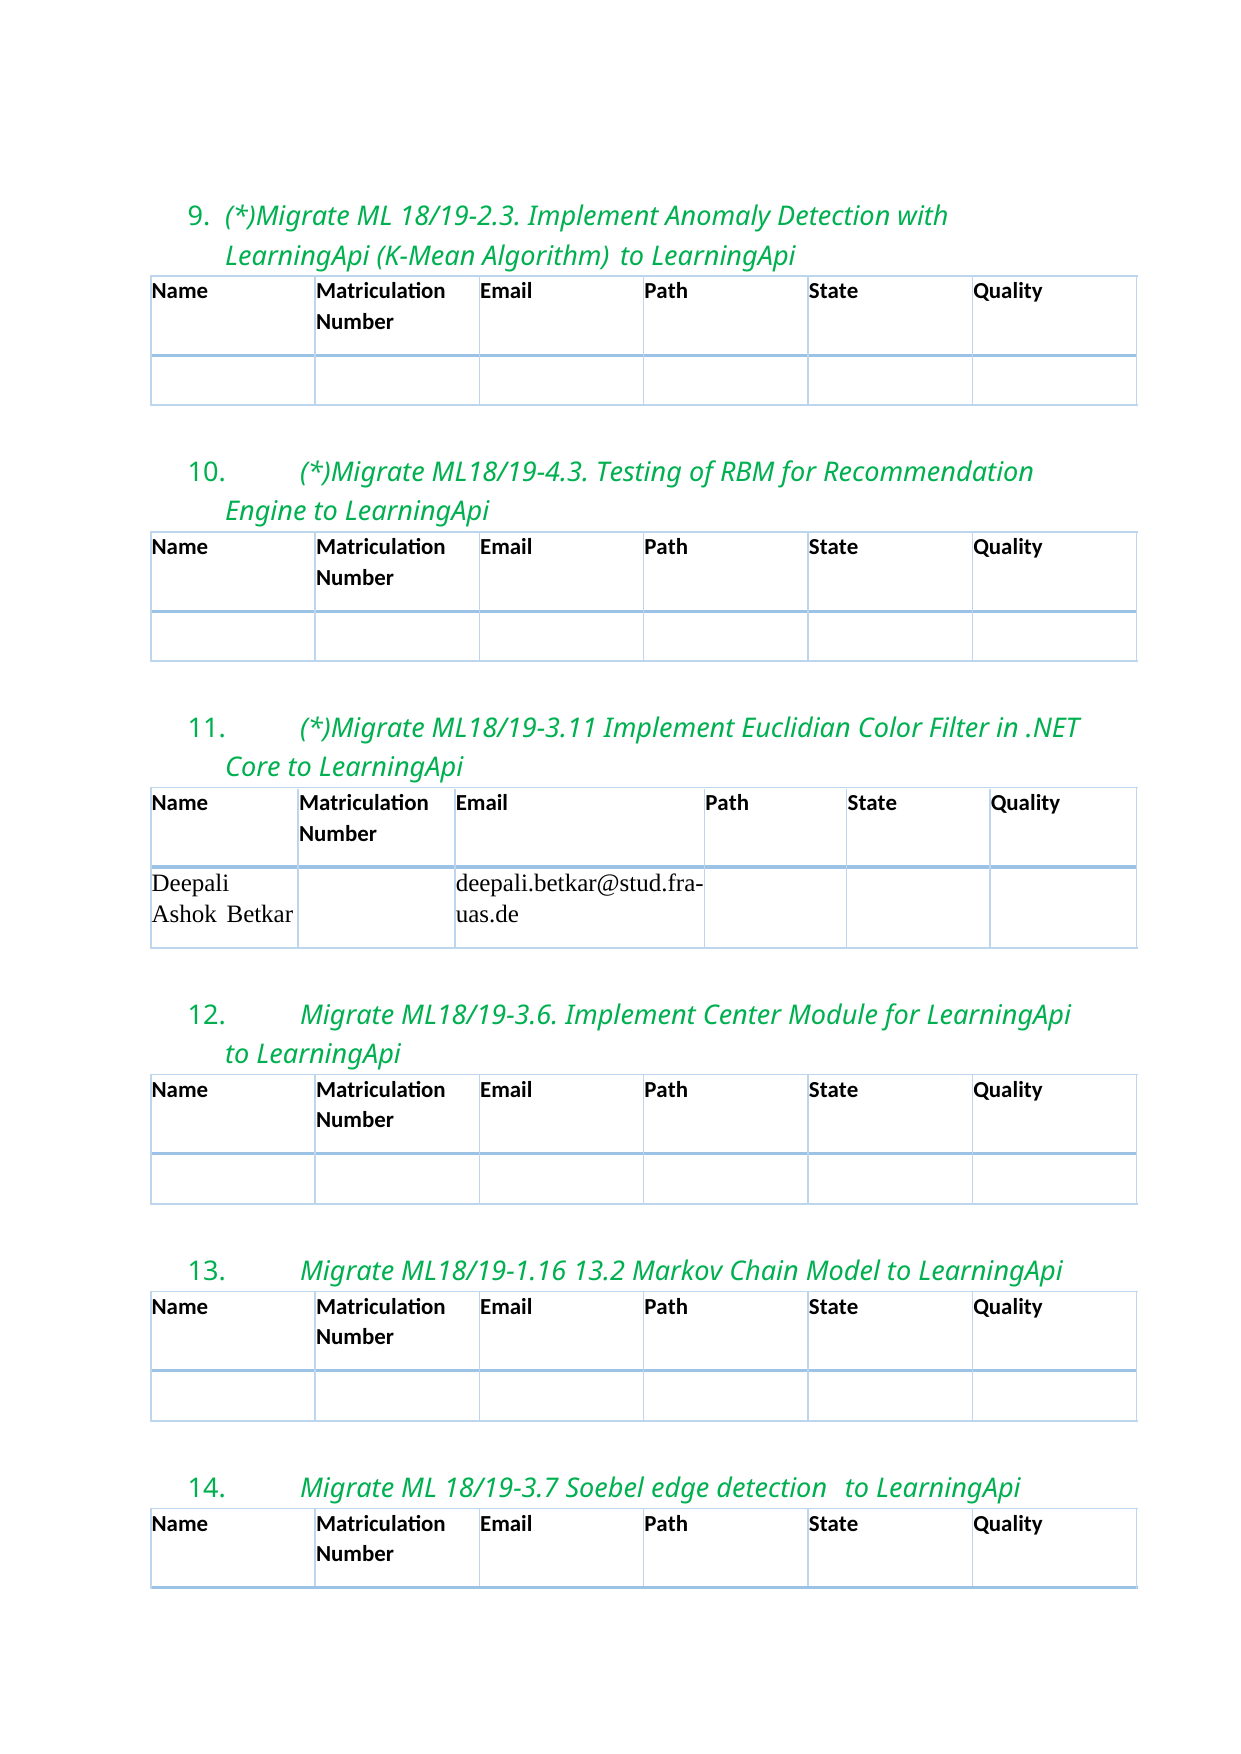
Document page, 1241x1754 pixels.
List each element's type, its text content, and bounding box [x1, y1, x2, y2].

table_cell deepali.betkar@stud.fra-uas.de [456, 869, 704, 947]
text Migrate ML 18/19-3.7 Soebel edge detection to LearningApi [187, 1468, 1090, 1505]
table_header Email [480, 277, 643, 353]
table_cell [705, 869, 846, 947]
table_cell [152, 357, 314, 404]
table_cell [809, 1372, 972, 1420]
text (*)Migrate ML18/19-3.11 Implement Euclidian Color Filter in .NET Core to LearningApi [187, 709, 1090, 785]
table_header Email [480, 1292, 643, 1369]
table_header Path [644, 533, 807, 609]
table_header Matriculation Number [316, 533, 479, 609]
table_header Matriculation Number [316, 1509, 479, 1586]
table_header State [809, 1075, 972, 1152]
table_cell [973, 357, 1136, 404]
text (*)Migrate ML 18/19-2.3. Implement Anomaly Detection with LearningApi (K-Mean Algorithm) to LearningApi [187, 197, 1090, 273]
table_header Matriculation Number [316, 1292, 479, 1369]
table_header State [809, 533, 972, 609]
table_cell [152, 1155, 314, 1203]
table_cell [973, 613, 1136, 660]
table_header Name [152, 533, 314, 609]
table_cell [809, 357, 972, 404]
table_header State [809, 1292, 972, 1369]
table_header Name [152, 277, 314, 353]
table_cell [973, 1372, 1136, 1420]
table_cell [809, 1155, 972, 1203]
text Migrate ML18/19-3.6. Implement Center Module for LearningApi to LearningApi [187, 996, 1090, 1071]
table_cell [316, 1155, 479, 1203]
table_header Quality [973, 1292, 1136, 1369]
table_header Quality [973, 533, 1136, 609]
table_header State [809, 277, 972, 353]
table_cell [644, 1155, 807, 1203]
table_cell [480, 357, 643, 404]
table_header Email [456, 788, 704, 865]
table_cell Deepali Ashok Betkar [152, 869, 297, 947]
table_header Path [644, 1075, 807, 1152]
table_header Quality [973, 1509, 1136, 1586]
text Migrate ML18/19-1.16 13.2 Markov Chain Model to LearningApi [187, 1251, 1090, 1288]
table_header Email [480, 1509, 643, 1586]
table_header Quality [991, 788, 1136, 865]
table_header Matriculation Number [316, 1075, 479, 1152]
table_cell [847, 869, 989, 947]
table_header Email [480, 1075, 643, 1152]
text (*)Migrate ML18/19-4.3. Testing of RBM for Recommendation Engine to LearningApi [187, 453, 1090, 529]
table_cell [480, 1372, 643, 1420]
table_header Email [480, 533, 643, 609]
table_header State [809, 1509, 972, 1586]
table_header Path [644, 1292, 807, 1369]
table_header Matriculation Number [316, 277, 479, 353]
table_header Matriculation Number [299, 788, 455, 865]
table_cell [809, 613, 972, 660]
table_cell [973, 1155, 1136, 1203]
table_header Path [644, 1509, 807, 1586]
table_cell [644, 1372, 807, 1420]
table_header Name [152, 1509, 314, 1586]
table_cell [316, 1372, 479, 1420]
table_cell [644, 357, 807, 404]
table_cell [480, 613, 643, 660]
table_header Path [644, 277, 807, 353]
table_cell [316, 357, 479, 404]
table_header Quality [973, 277, 1136, 353]
table_header Quality [973, 1075, 1136, 1152]
table_header Path [705, 788, 846, 865]
table_cell [316, 613, 479, 660]
table_cell [152, 613, 314, 660]
table_header State [847, 788, 990, 865]
table_header Name [152, 1292, 314, 1369]
table_cell [644, 613, 807, 660]
table_cell [299, 869, 454, 947]
table_cell [991, 869, 1136, 947]
table_cell [152, 1372, 314, 1420]
table_header Name [152, 1075, 314, 1152]
table_header Name [152, 788, 298, 865]
table_cell [480, 1155, 643, 1203]
